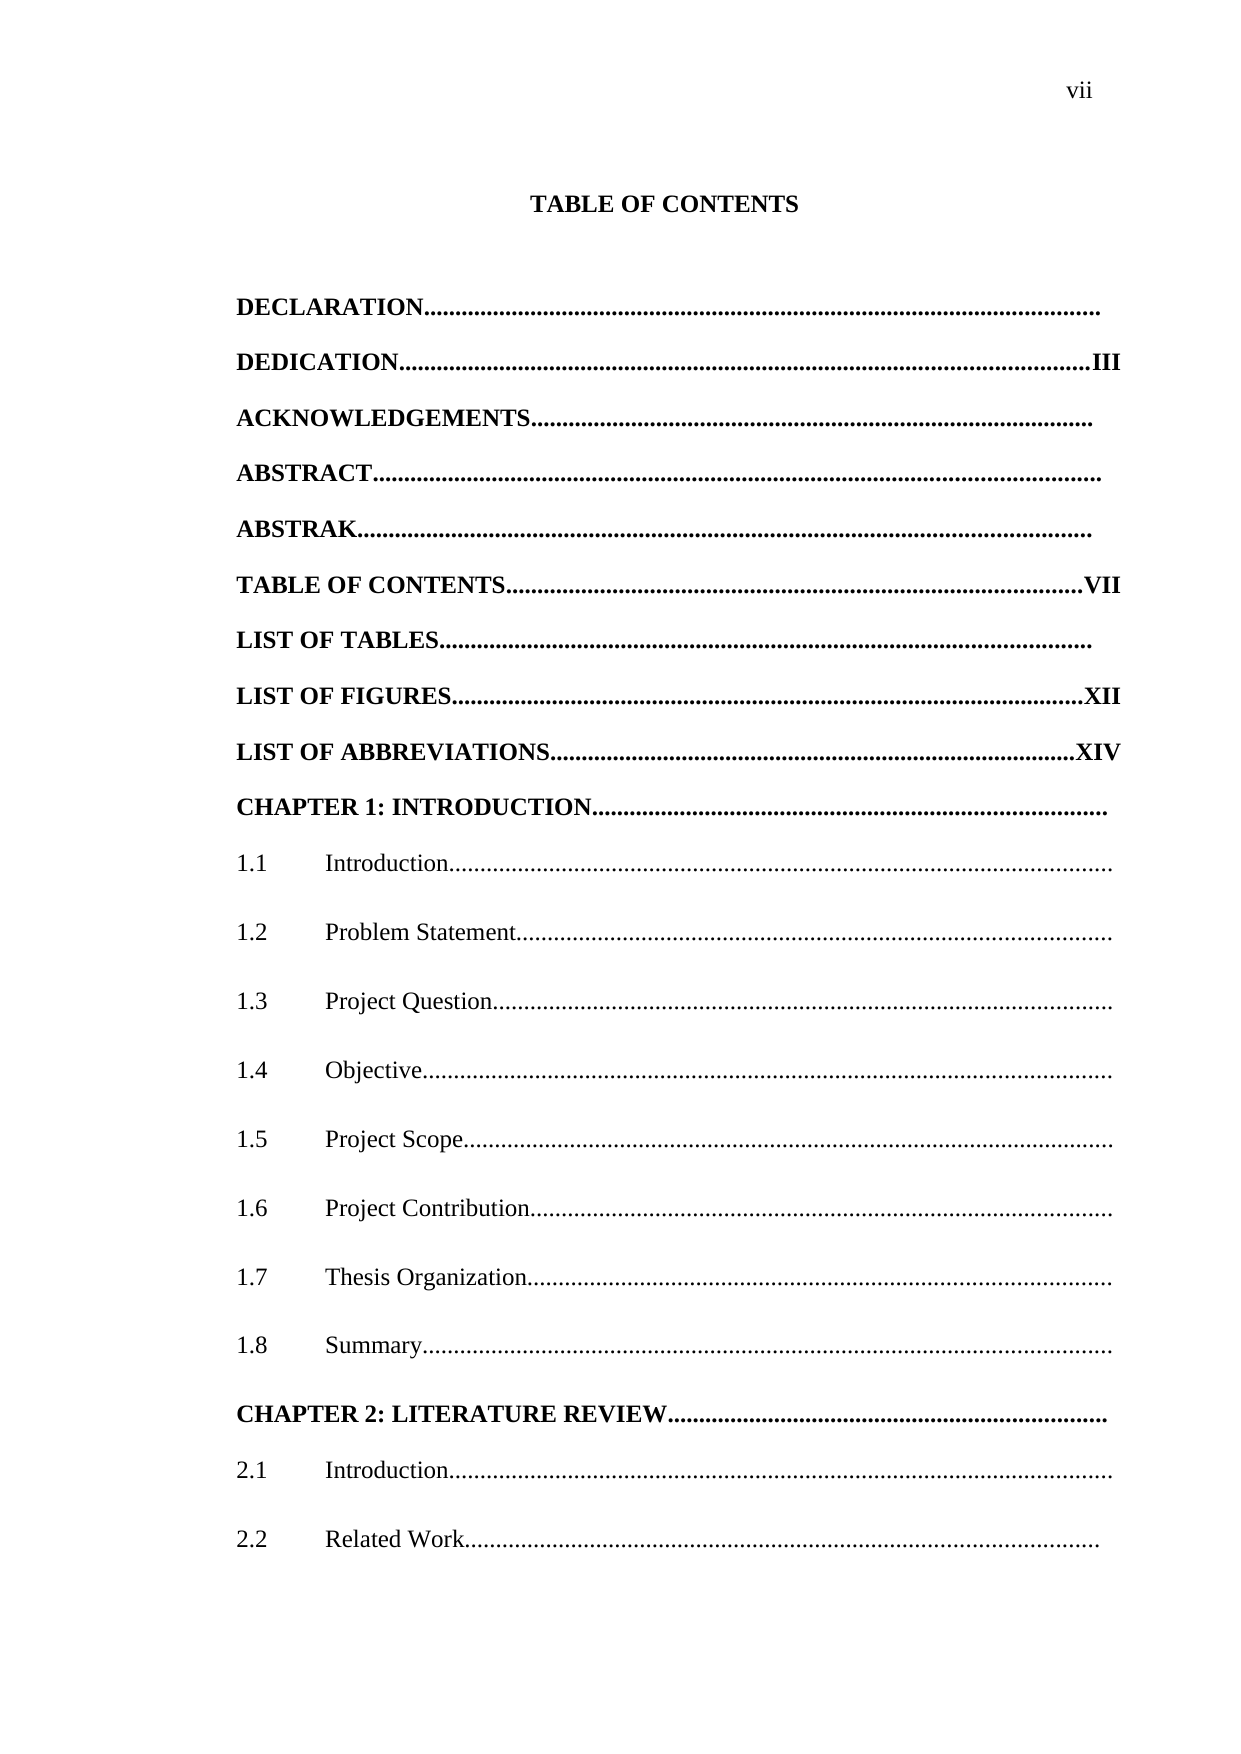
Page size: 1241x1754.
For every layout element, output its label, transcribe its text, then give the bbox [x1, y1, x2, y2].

subtitle TABLE OF CONTENTS [236, 189, 1092, 218]
